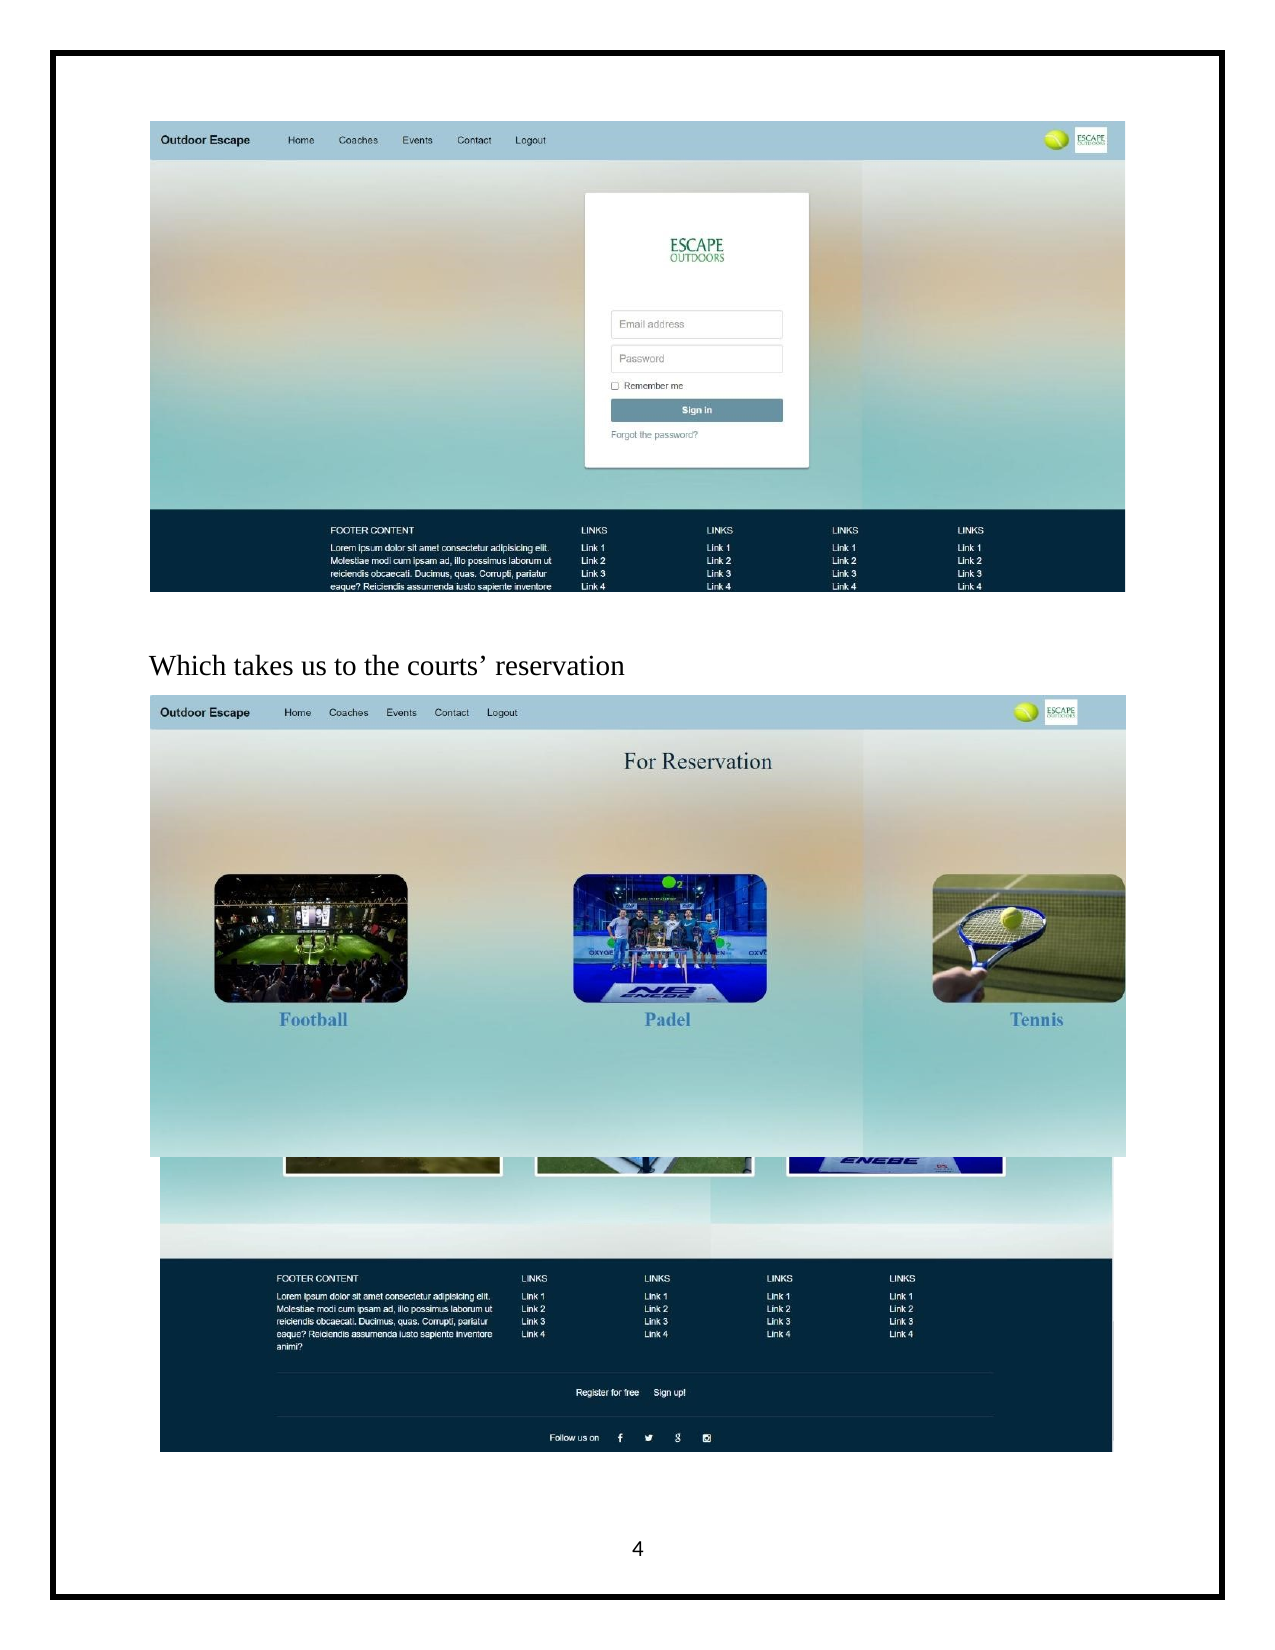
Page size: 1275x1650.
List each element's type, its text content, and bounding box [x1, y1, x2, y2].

text Which takes us to the courts’ reservation [148, 648, 1139, 682]
picture [150, 513, 1125, 592]
picture [150, 121, 1125, 510]
picture [150, 695, 1126, 1452]
